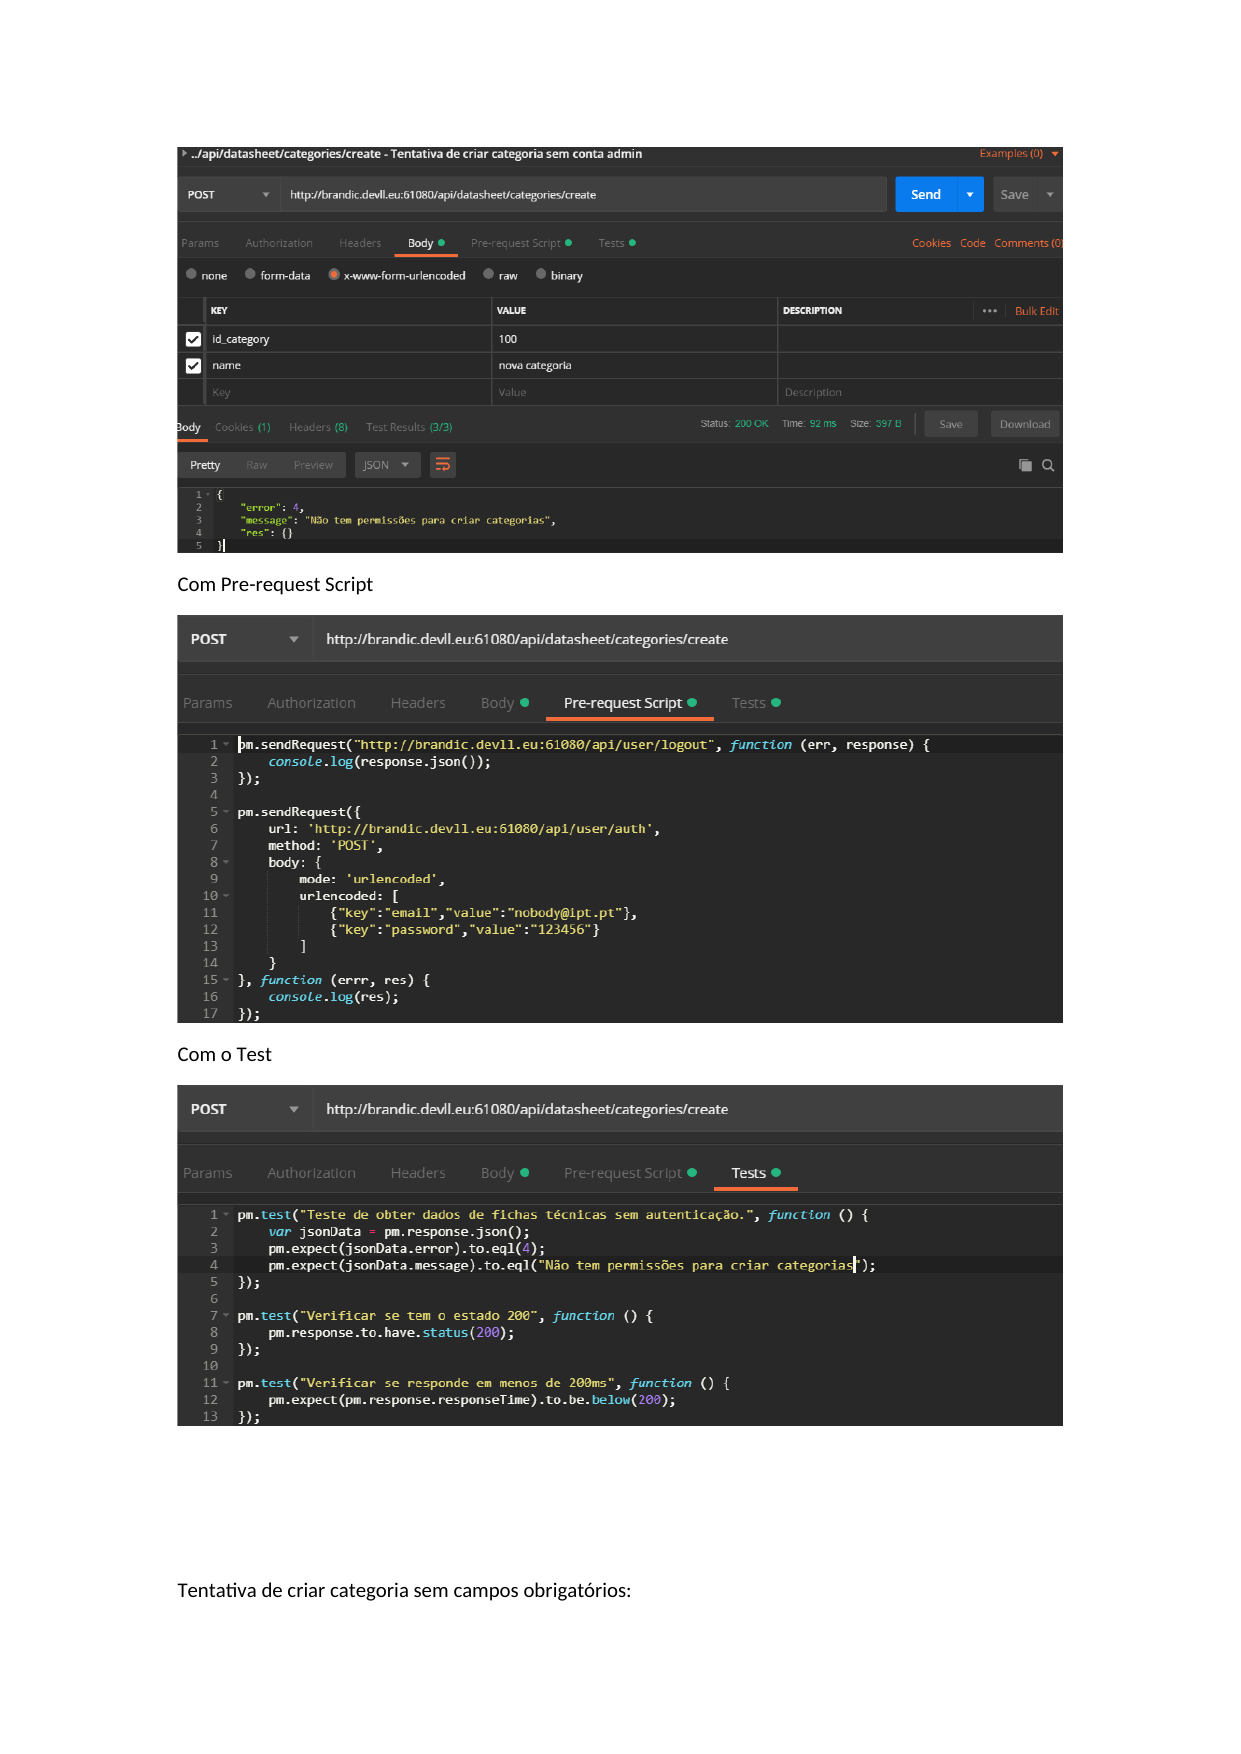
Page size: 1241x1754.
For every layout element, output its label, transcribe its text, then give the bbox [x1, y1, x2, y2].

text Tentativa de criar categoria sem campos obrigatórios: [177, 1577, 1063, 1602]
text Com o Test [177, 1041, 1063, 1067]
picture [177, 147, 1063, 553]
text Com Pre-request Script [177, 571, 1063, 596]
picture [177, 615, 1063, 1023]
picture [177, 1085, 1063, 1426]
